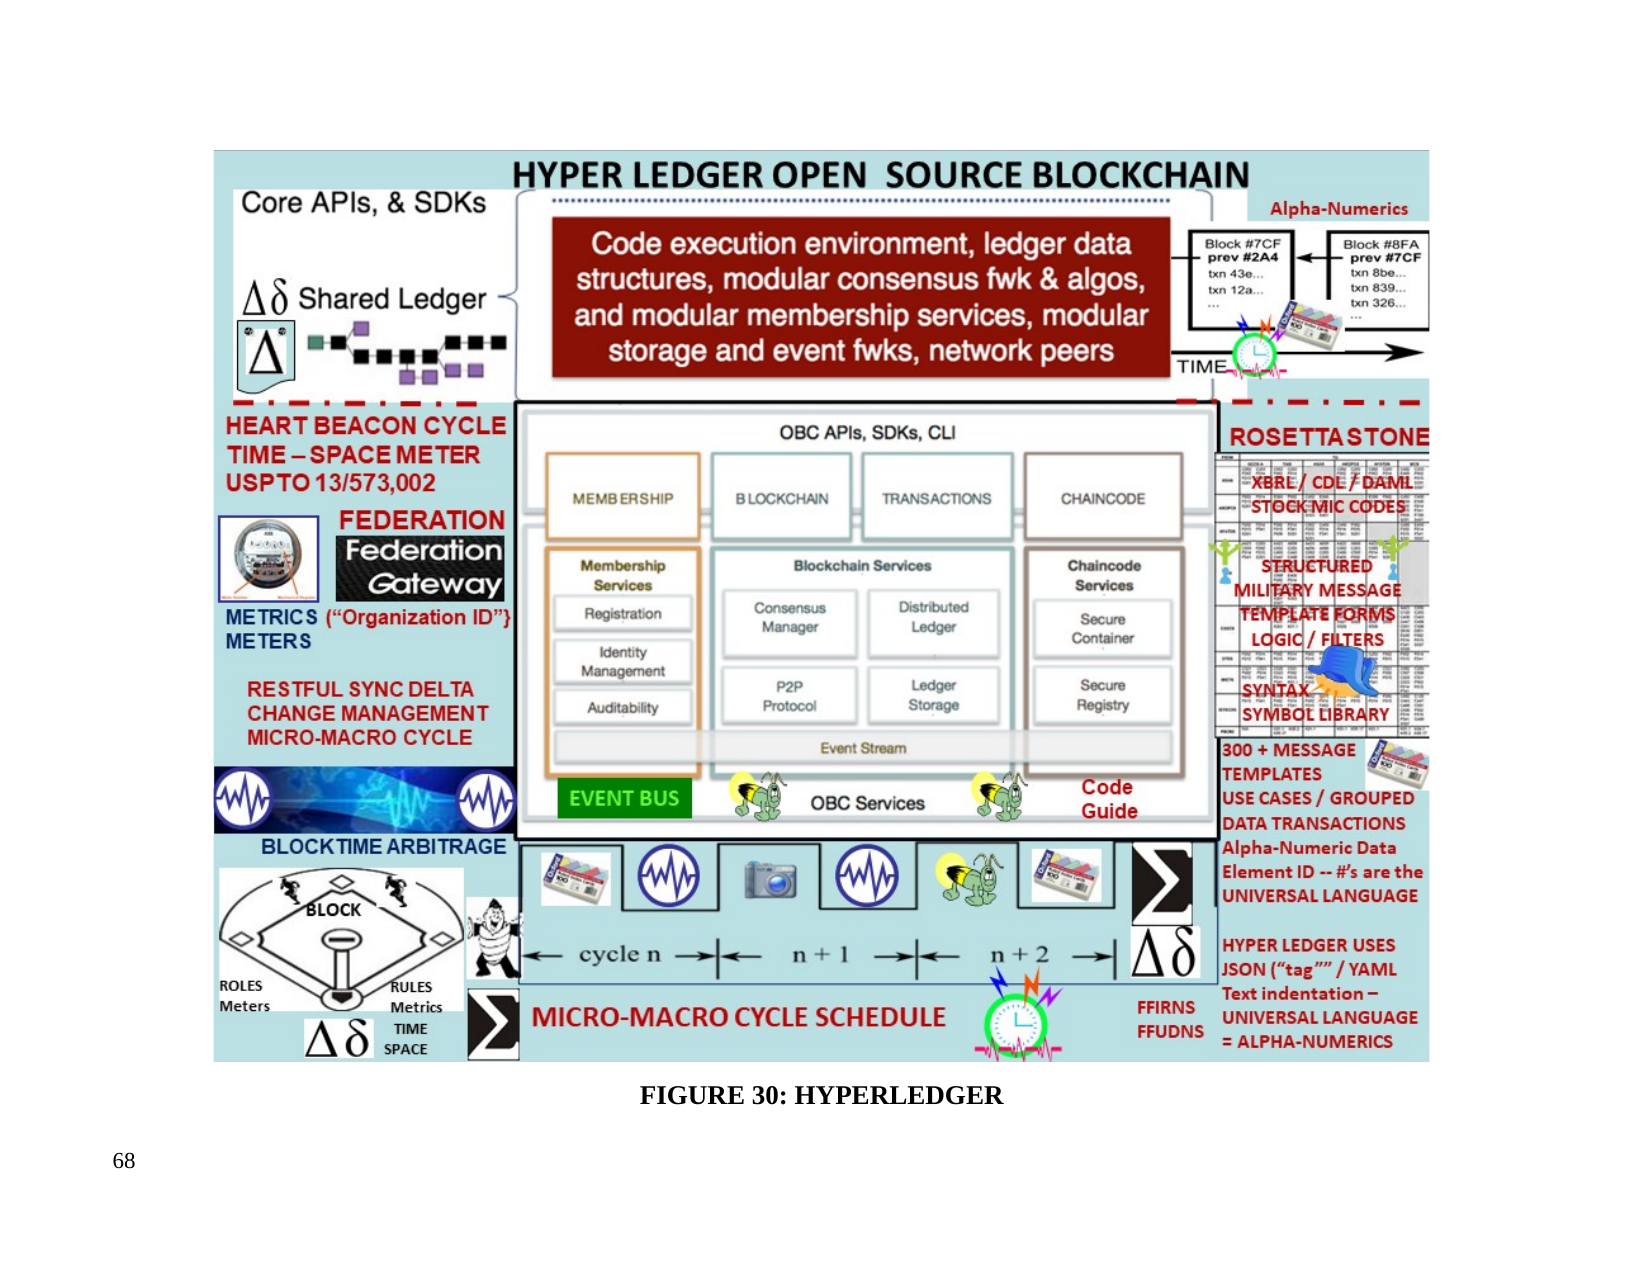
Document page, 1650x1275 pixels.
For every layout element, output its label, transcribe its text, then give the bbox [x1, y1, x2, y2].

picture [213, 150, 1430, 1062]
text FIGURE 30: HYPERLEDGER [112, 1079, 1531, 1110]
